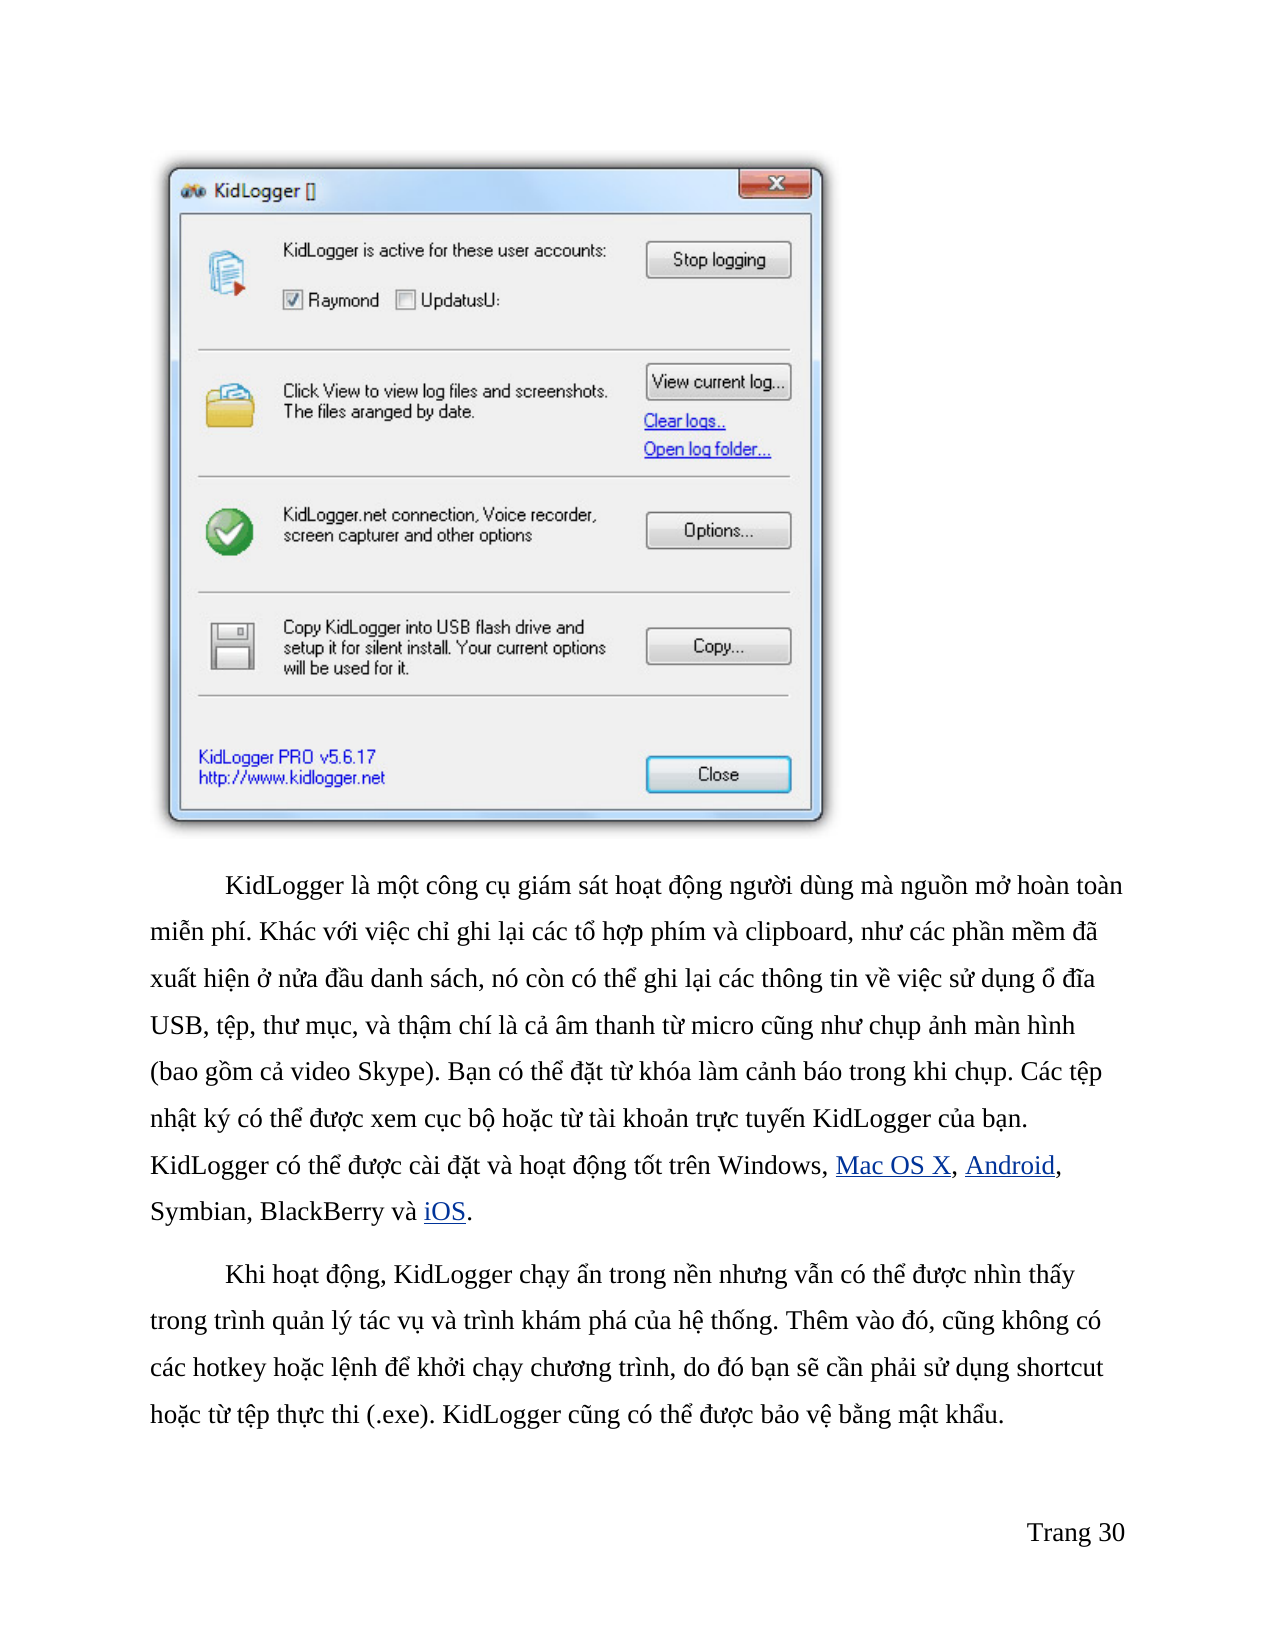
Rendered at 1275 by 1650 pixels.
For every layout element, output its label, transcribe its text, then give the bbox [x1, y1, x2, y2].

picture [150, 150, 842, 839]
text Khi hoạt động, KidLogger chạy ẩn trong nền nhưng vẫn có thể được nhìn thấy trong trình quản lý tác vụ và trình khám phá của hệ thống. Thêm vào đó, cũng không có các hotkey hoặc lệnh để khởi chạy chương trình, do đó bạn sẽ cần phải sử dụng shortcut hoặc từ tệp thực thi (.exe). KidLogger cũng có thể được bảo vệ bằng mật khẩu. [150, 1258, 1125, 1429]
text KidLogger là một công cụ giám sát hoạt động người dùng mà nguồn mở hoàn toàn miễn phí. Khác với việc chỉ ghi lại các tổ hợp phím và clipboard, như các phần mềm đã xuất hiện ở nửa đầu danh sách, nó còn có thể ghi lại các thông tin về việc sử dụng ổ đĩa USB, tệp, thư mục, và thậm chí là cả âm thanh từ micro cũng như chụp ảnh màn hình (bao gồm cả video Skype). Bạn có thể đặt từ khóa làm cảnh báo trong khi chụp. Các tệp nhật ký có thể được xem cục bộ hoặc từ tài khoản trực tuyến KidLogger của bạn. KidLogger có thể được cài đặt và hoạt động tốt trên Windows, Mac OS X, Android, Symbian, BlackBerry và iOS. [150, 869, 1125, 1227]
